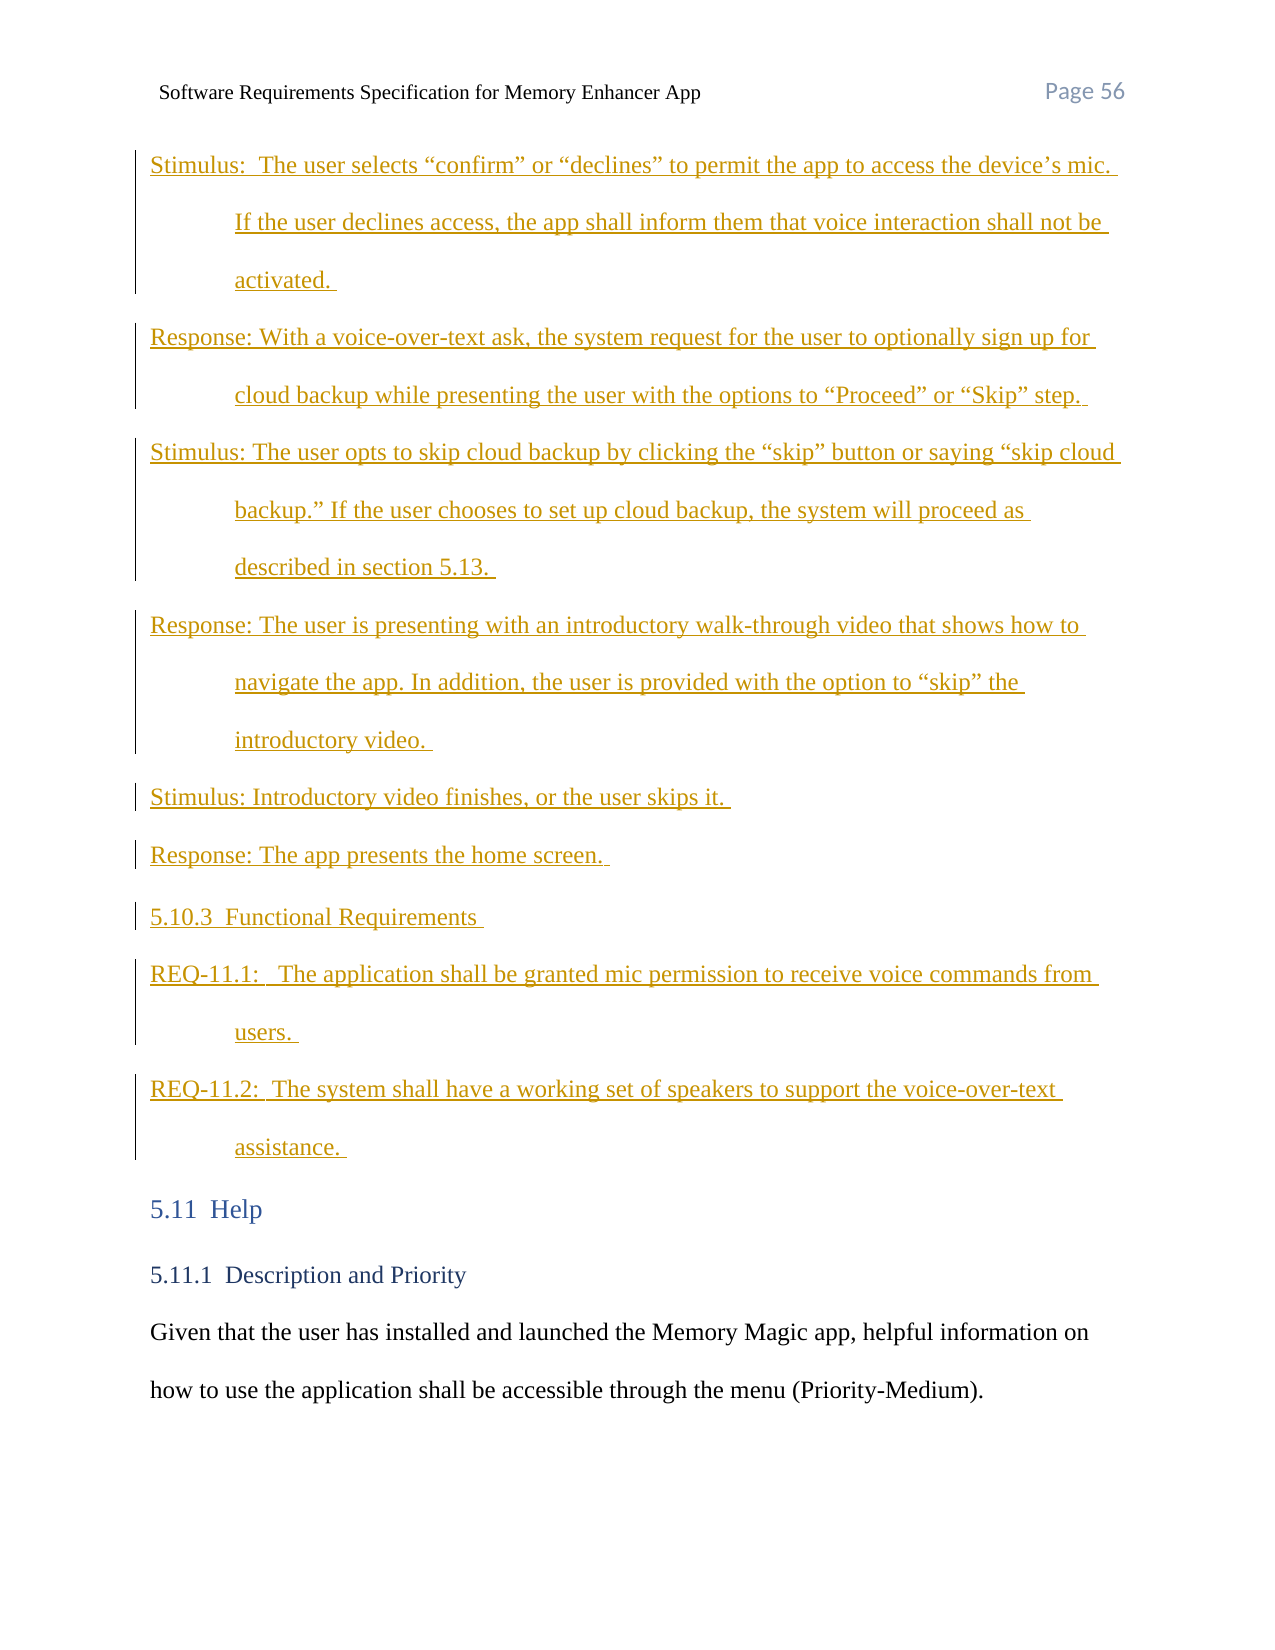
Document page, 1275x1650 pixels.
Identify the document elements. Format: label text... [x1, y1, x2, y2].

subtitle Description and Priority [150, 1260, 1125, 1288]
text Given that the user has installed and launched the Memory Magic app, helpful information on how to use the application shall be accessible through the menu (Priority-Medium). [150, 1317, 1125, 1403]
subtitle Help [150, 1193, 1125, 1224]
